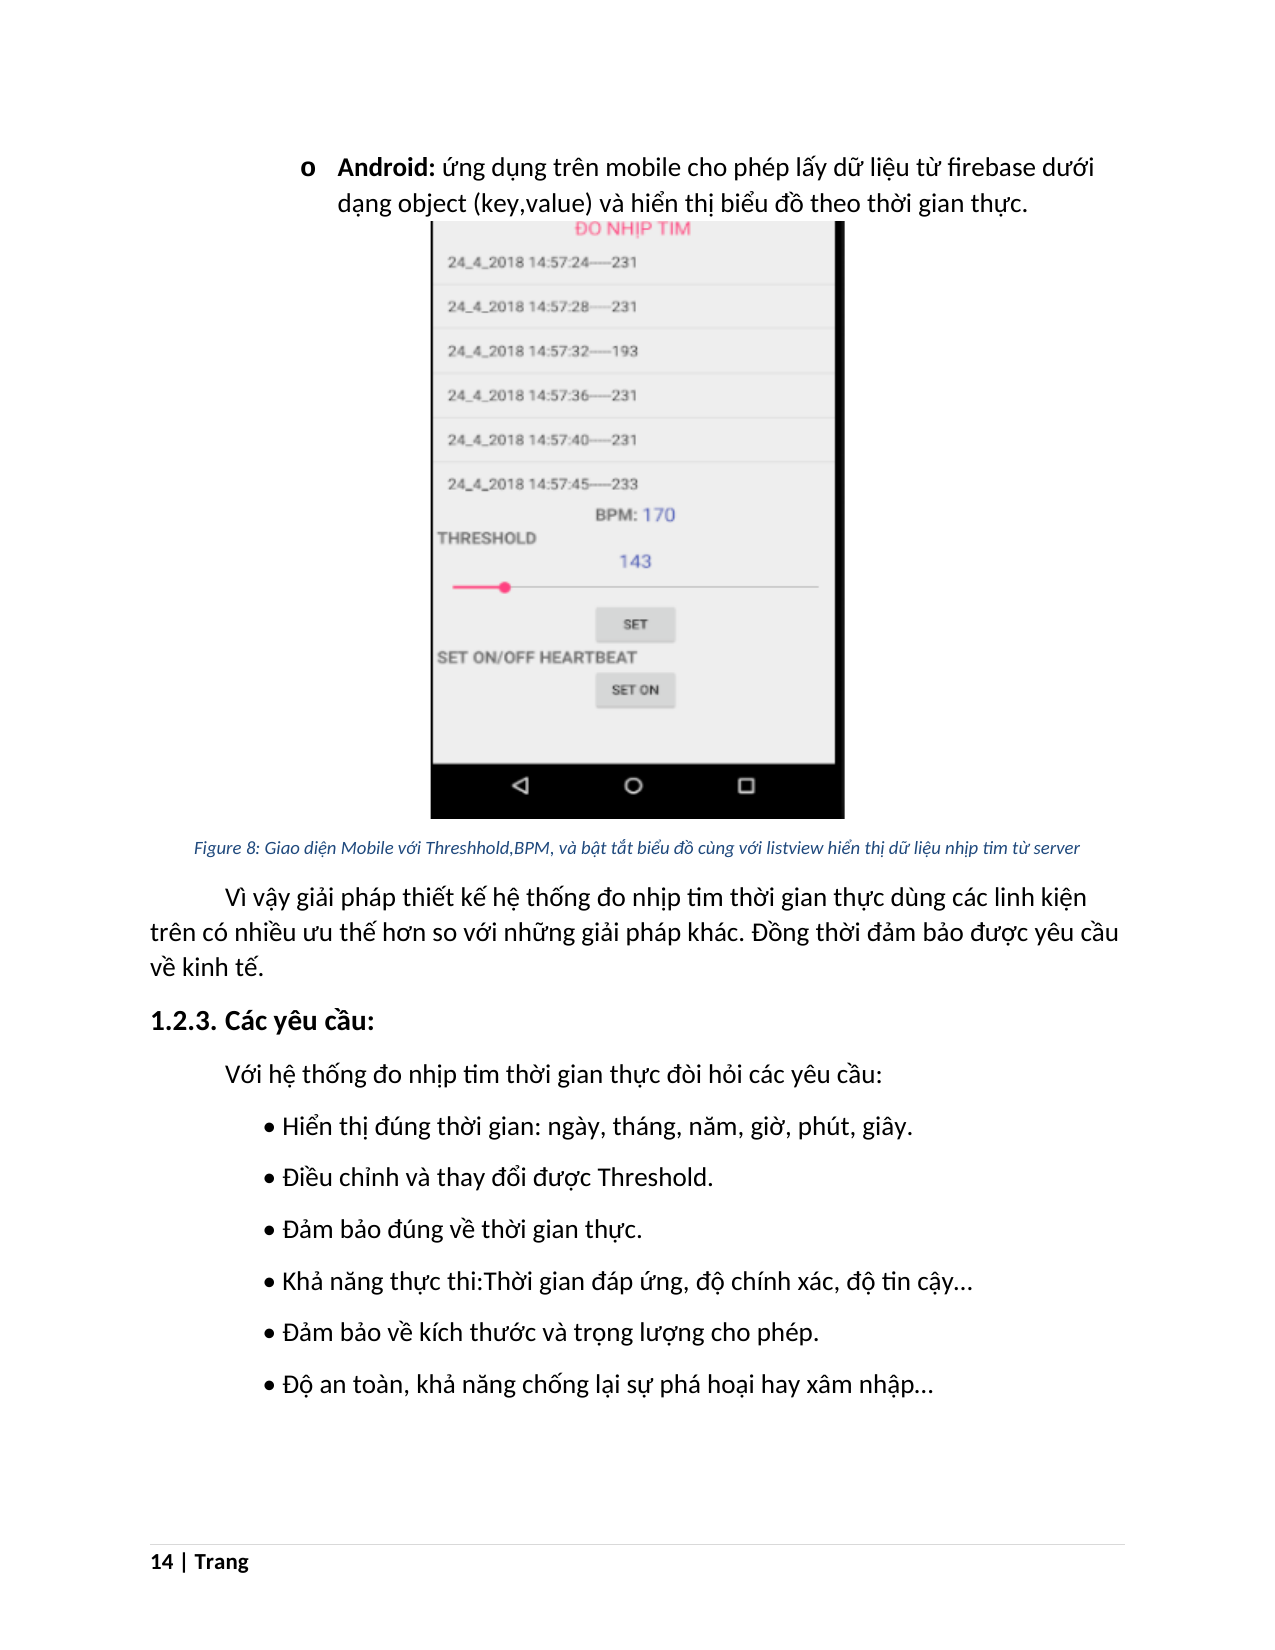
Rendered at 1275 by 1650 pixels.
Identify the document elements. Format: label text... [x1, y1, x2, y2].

text • Hiển thị đúng thời gian: ngày, tháng, năm, giờ, phút, giây. [225, 1109, 1125, 1142]
text • Khả năng thực thi:Thời gian đáp ứng, độ chính xác, độ tin cậy… [187, 1264, 1125, 1297]
text • Độ an toàn, khả năng chống lại sự phá hoại hay xâm nhập… [225, 1367, 1125, 1400]
picture [430, 221, 845, 819]
text • Đảm bảo đúng về thời gian thực. [187, 1212, 1125, 1245]
text • Điều chỉnh và thay đổi được Threshold. [187, 1160, 1125, 1193]
subtitle 1.2.3. Các yêu cầu: [150, 1002, 1125, 1038]
text Figure 8: Giao diện Mobile với Threshhold,BPM, và bật tắt biểu đồ cùng với listview hiển thị dữ liệu nhịp tim từ server [150, 837, 1125, 859]
text • Đảm bảo về kích thước và trọng lượng cho phép. [187, 1315, 1125, 1348]
text Với hệ thống đo nhịp tim thời gian thực đòi hỏi các yêu cầu: [150, 1057, 1125, 1090]
list Android: ứng dụng trên mobile cho phép lấy dữ liệu từ firebase dưới dạng object (key,value) và hiển thị biểu đồ theo thời gian thực. [300, 150, 1125, 219]
text Vì vậy giải pháp thiết kế hệ thống đo nhịp tim thời gian thực dùng các linh kiện trên có nhiều ưu thế hơn so với những giải pháp khác. Đồng thời đảm bảo được yêu cầu về kinh tế. [150, 880, 1125, 983]
